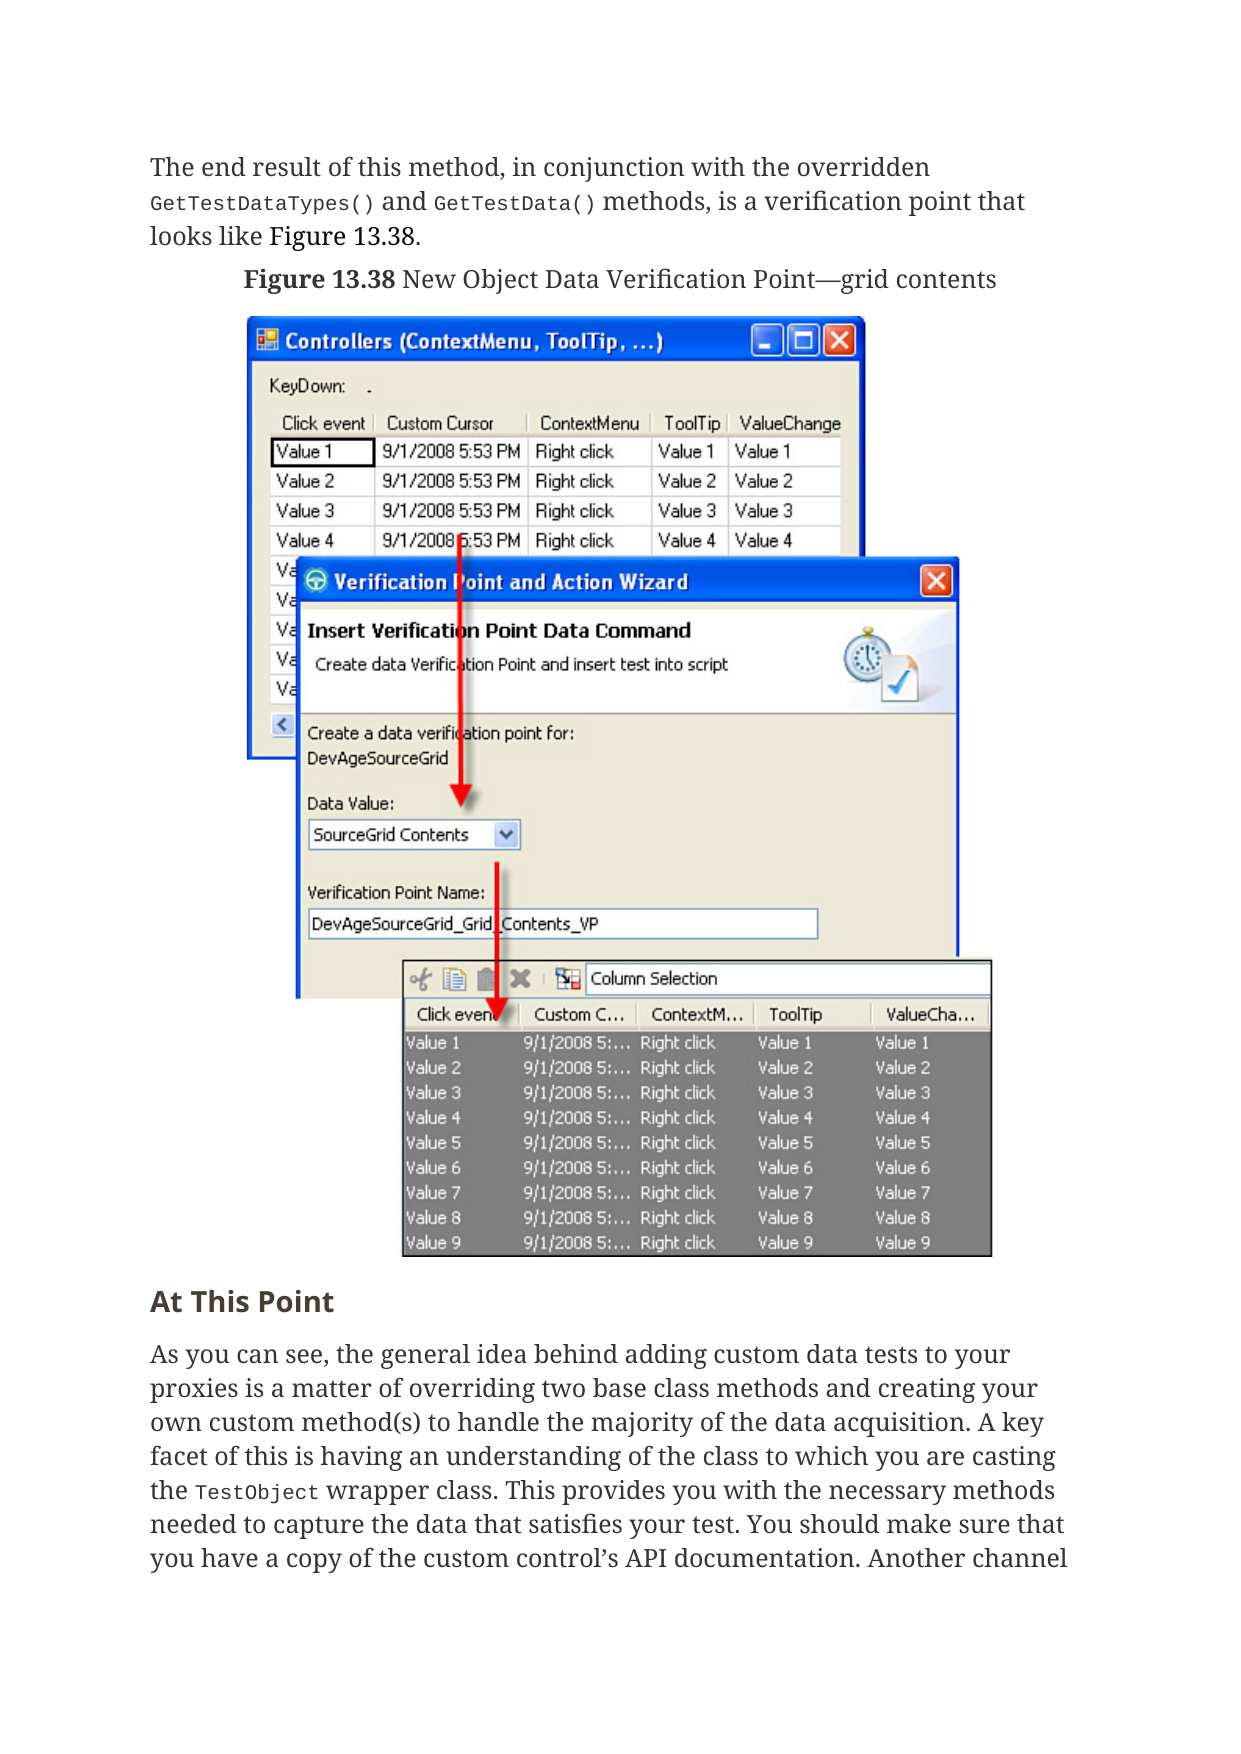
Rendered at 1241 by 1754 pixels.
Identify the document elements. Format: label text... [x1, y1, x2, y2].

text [150, 1336, 1090, 1575]
picture [246, 316, 994, 1257]
text Figure 13.38 New Object Data Verification Point—grid contents [150, 262, 1090, 296]
text At This Point [150, 1282, 1090, 1321]
text The end result of this method, in conjunction with the overridden GetTestDataTypes() and GetTestData() methods, is a verification point that looks like Figure 13.38. [150, 150, 1090, 252]
